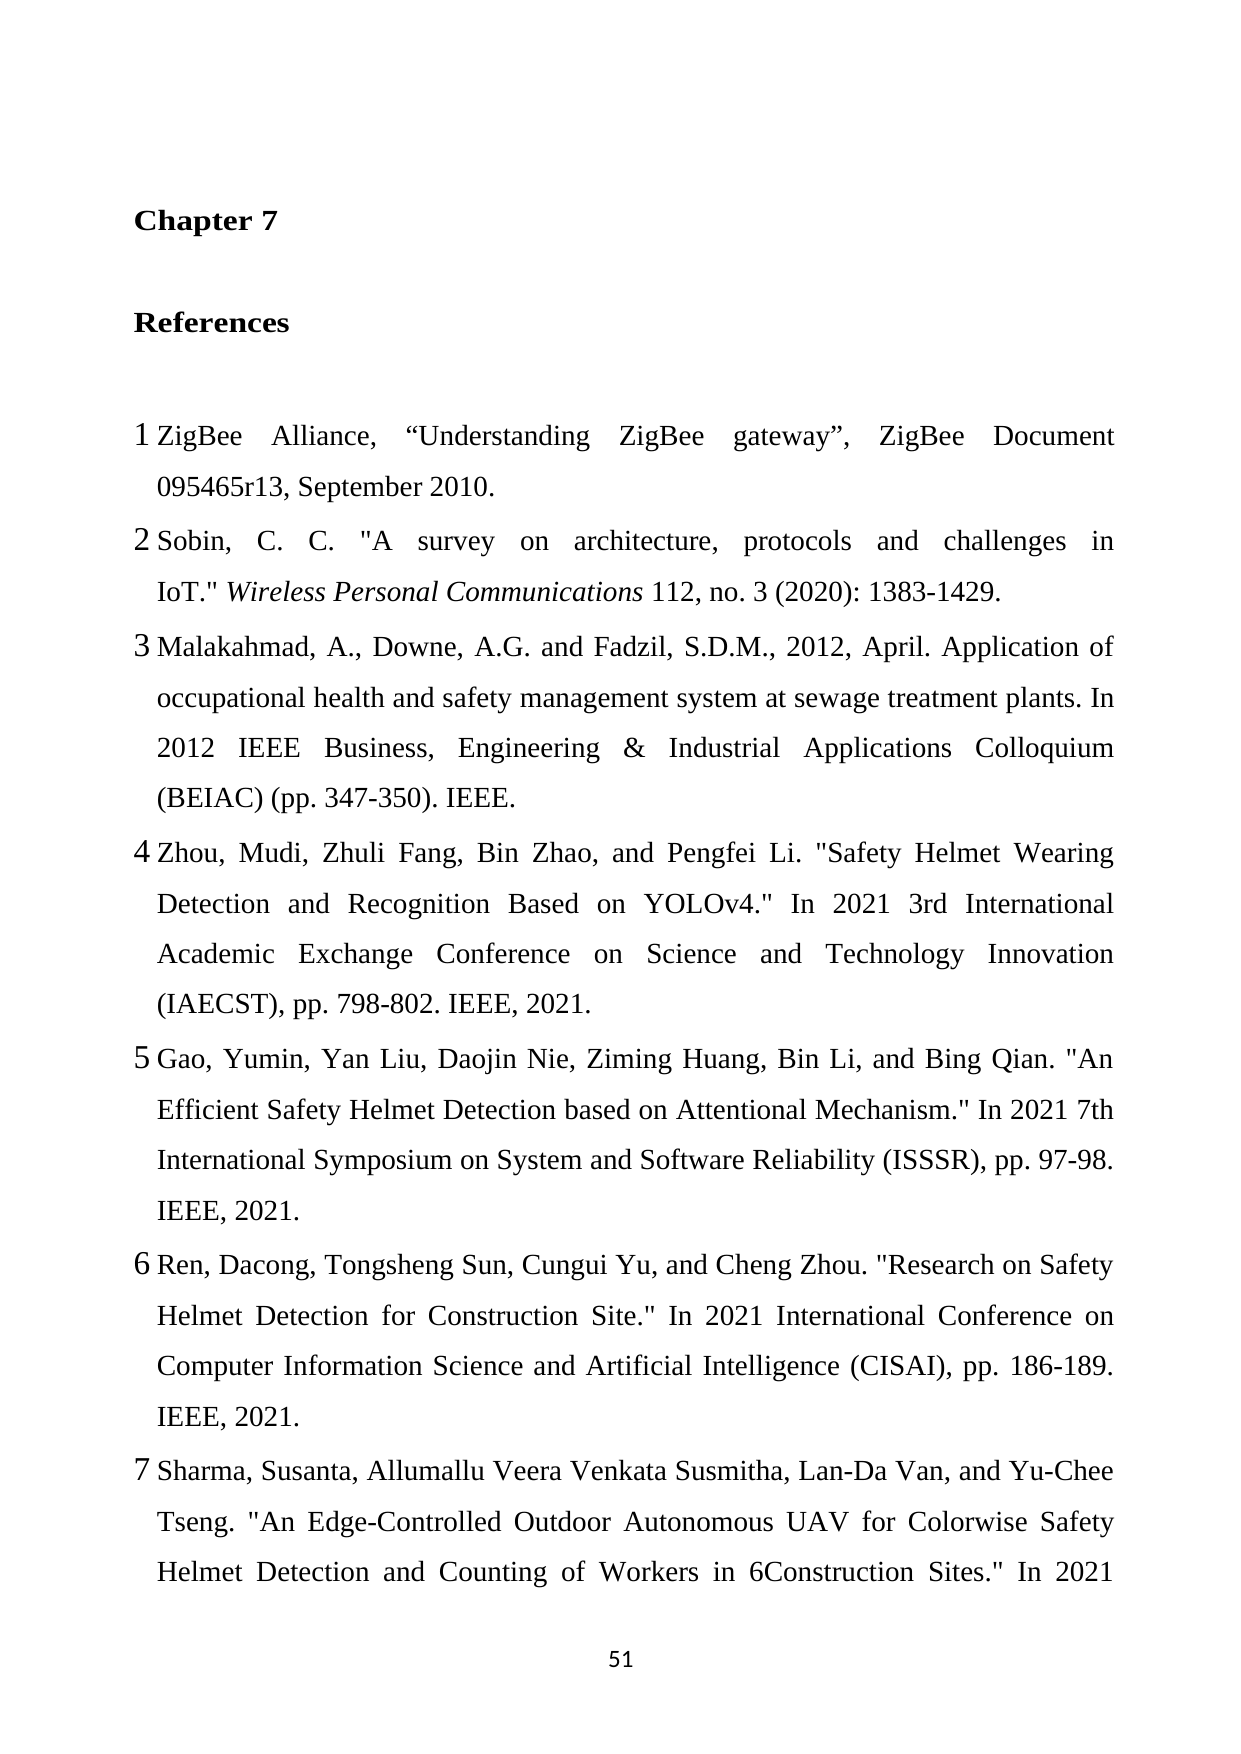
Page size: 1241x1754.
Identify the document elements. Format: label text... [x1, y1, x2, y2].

list Zhou, Mudi, Zhuli Fang, Bin Zhao, and Pengfei Li. "Safety Helmet Wearing Detection and Recognition Based on YOLOv4." In 2021 3rd International Academic Exchange Conference on Science and Technology Innovation (IAECST), pp. 798-802. IEEE, 2021. [133, 831, 1115, 1020]
list Sobin, C. C. "A survey on architecture, protocols and challenges in IoT." Wireless Personal Communications 112, no. 3 (2020): 1383-1429. [133, 519, 1115, 608]
list Malakahmad, A., Downe, A.G. and Fadzil, S.D.M., 2012, April. Application of occupational health and safety management system at sewage treatment plants. In 2012 IEEE Business, Engineering & Industrial Applications Colloquium (BEIAC) (pp. 347-350). IEEE. [133, 625, 1115, 814]
list ZigBee Alliance, “Understanding ZigBee gateway”, ZigBee Document 095465r13, September 2010. [133, 414, 1115, 503]
text Chapter 7 [133, 203, 470, 237]
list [133, 1449, 1115, 1588]
text References [133, 305, 470, 339]
list Ren, Dacong, Tongsheng Sun, Cungui Yu, and Cheng Zhou. "Research on Safety Helmet Detection for Construction Site." In 2021 International Conference on Computer Information Science and Artificial Intelligence (CISAI), pp. 186-189. IEEE, 2021. [133, 1243, 1115, 1432]
list Gao, Yumin, Yan Liu, Daojin Nie, Ziming Huang, Bin Li, and Bing Qian. "An Efficient Safety Helmet Detection based on Attentional Mechanism." In 2021 7th International Symposium on System and Software Reliability (ISSSR), pp. 97-98. IEEE, 2021. [133, 1037, 1115, 1226]
